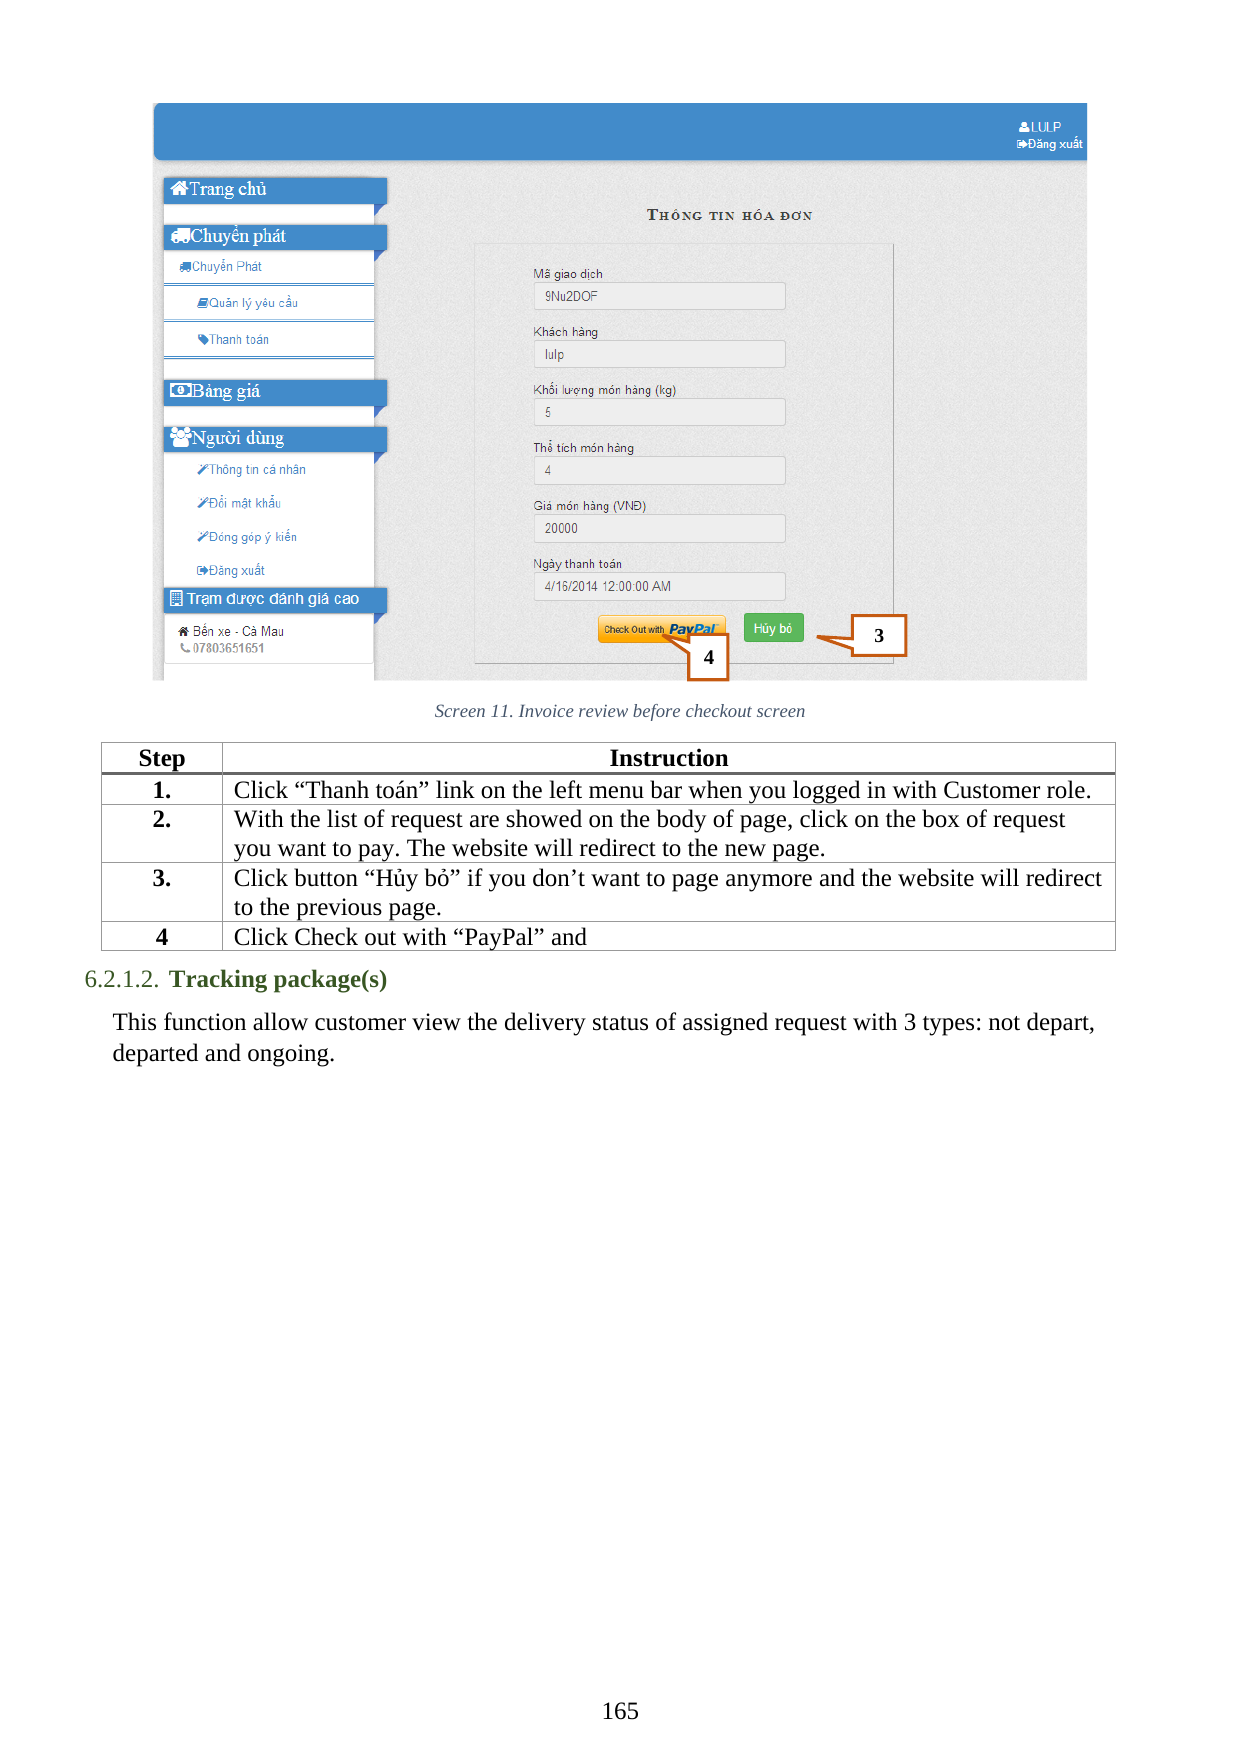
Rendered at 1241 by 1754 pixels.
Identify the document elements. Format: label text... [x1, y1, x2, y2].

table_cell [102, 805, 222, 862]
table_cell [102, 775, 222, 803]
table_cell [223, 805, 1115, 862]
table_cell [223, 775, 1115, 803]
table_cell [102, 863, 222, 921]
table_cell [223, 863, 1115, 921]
text This function allow customer view the delivery status of assigned request with 3 types: not depart, departed and ongoing. [112, 1007, 1128, 1067]
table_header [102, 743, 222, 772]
picture [152, 103, 1088, 681]
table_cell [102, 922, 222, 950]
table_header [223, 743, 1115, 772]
subtitle Tracking package(s) [159, 964, 1128, 993]
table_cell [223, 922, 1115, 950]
